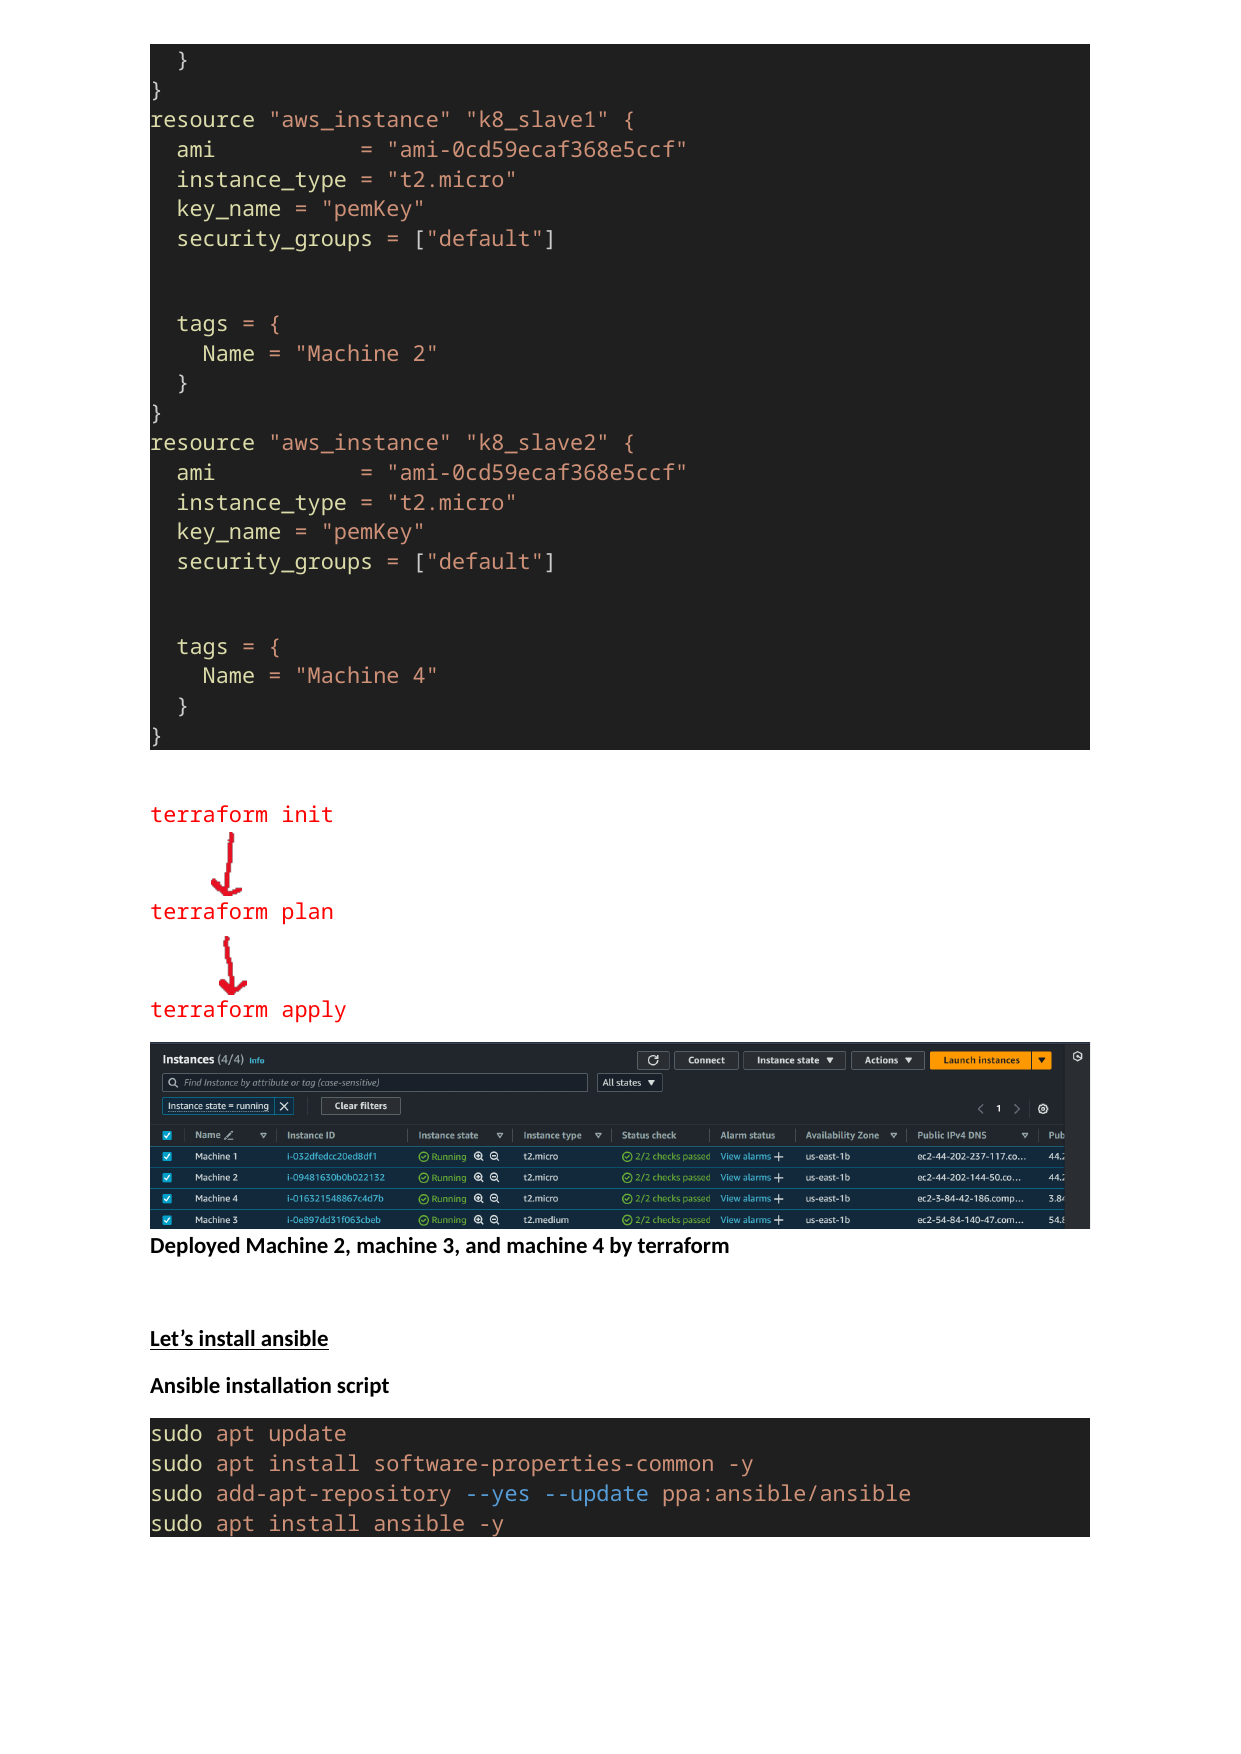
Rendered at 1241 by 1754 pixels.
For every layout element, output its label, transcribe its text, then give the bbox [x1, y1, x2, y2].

text } [150, 367, 1090, 397]
text } [150, 74, 1090, 104]
text terraform plan [150, 896, 1090, 926]
text resource "aws_instance" "k8_slave2" { [150, 427, 1090, 457]
text tags = { [150, 631, 1090, 660]
text security_groups = ["default"] [150, 546, 1090, 576]
text Name = "Machine 2" [150, 337, 1090, 367]
text sudo add-apt-repository --yes --update ppa:ansible/ansible [150, 1478, 1090, 1508]
text } [150, 397, 1090, 427]
text sudo apt install software-properties-common -y [150, 1448, 1090, 1478]
text tags = { [150, 308, 1090, 337]
text key_name = "pemKey" [150, 516, 1090, 546]
text terraform apply [150, 993, 1090, 1023]
text sudo apt install ansible -y [150, 1508, 1090, 1537]
text ami = "ami-0cd59ecaf368e5ccf" [150, 457, 1090, 486]
text } [150, 44, 1090, 74]
text Let’s install ansible [150, 1324, 1090, 1352]
text instance_type = "t2.micro" [150, 163, 1090, 193]
picture [219, 936, 247, 995]
text Name = "Machine 4" [150, 660, 1090, 690]
text terraform init [150, 798, 1090, 828]
text ami = "ami-0cd59ecaf368e5ccf" [150, 134, 1090, 163]
text key_name = "pemKey" [150, 193, 1090, 223]
text security_groups = ["default"] [150, 223, 1090, 253]
text } [150, 690, 1090, 720]
text Ansible installation script [150, 1371, 1090, 1399]
text sudo apt update [150, 1418, 1090, 1448]
picture [150, 1042, 1091, 1229]
text instance_type = "t2.micro" [150, 486, 1090, 516]
text } [150, 720, 1090, 750]
text resource "aws_instance" "k8_slave1" { [150, 104, 1090, 134]
text Deployed Machine 2, machine 3, and machine 4 by terraform [150, 1229, 1090, 1259]
picture [211, 832, 242, 896]
